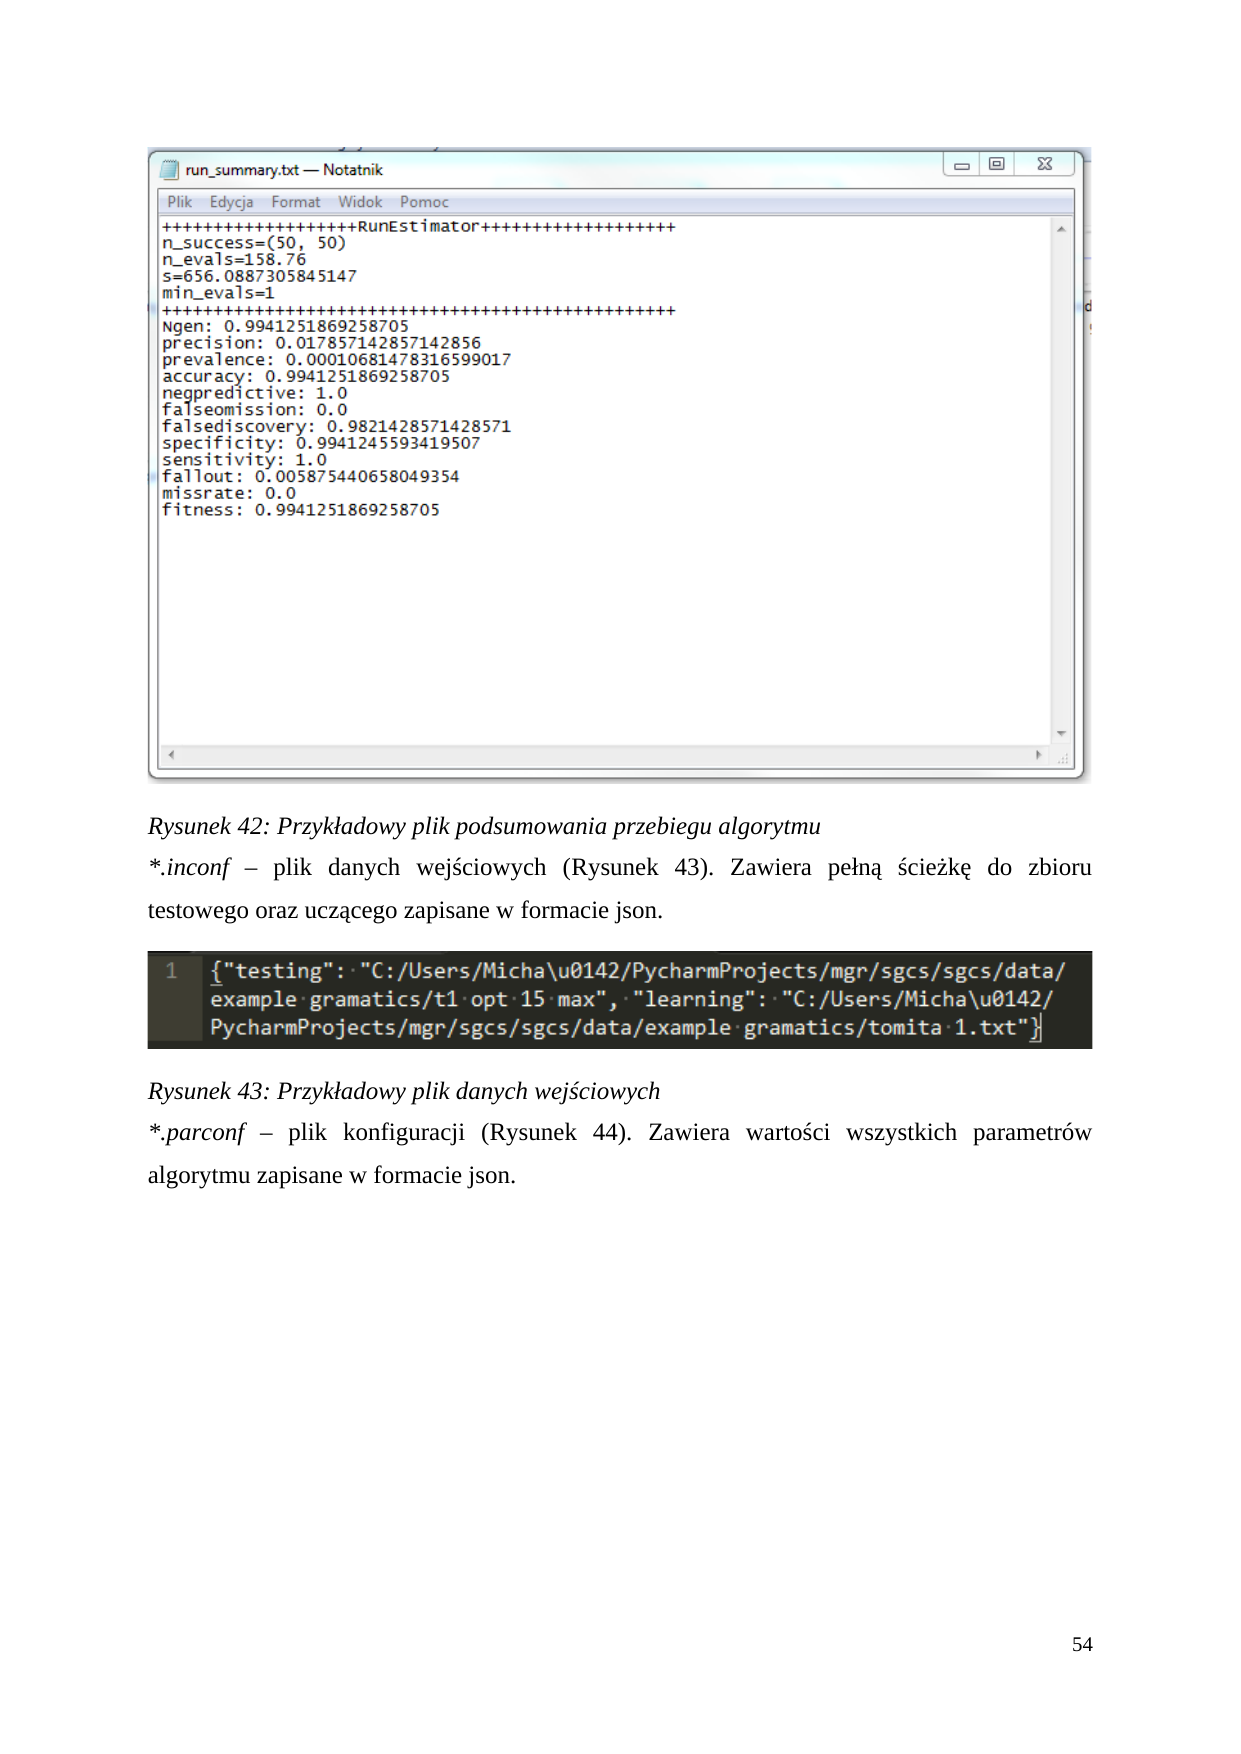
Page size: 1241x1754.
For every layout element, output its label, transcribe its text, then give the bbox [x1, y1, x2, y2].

picture [147, 147, 1092, 784]
picture [147, 951, 1093, 1049]
text *.inconf – plik danych wejściowych (Rysunek 43). Zawiera pełną ścieżkę do zbioru testowego oraz uczącego zapisane w formacie json. [148, 852, 1093, 924]
text Rysunek 43: Przykładowy plik danych wejściowych [148, 1076, 1093, 1104]
text Rysunek 42: Przykładowy plik podsumowania przebiegu algorytmu [148, 811, 1093, 840]
text *.parconf – plik konfiguracji (Rysunek 44). Zawiera wartości wszystkich parametrów algorytmu zapisane w formacie json. [148, 1117, 1093, 1189]
